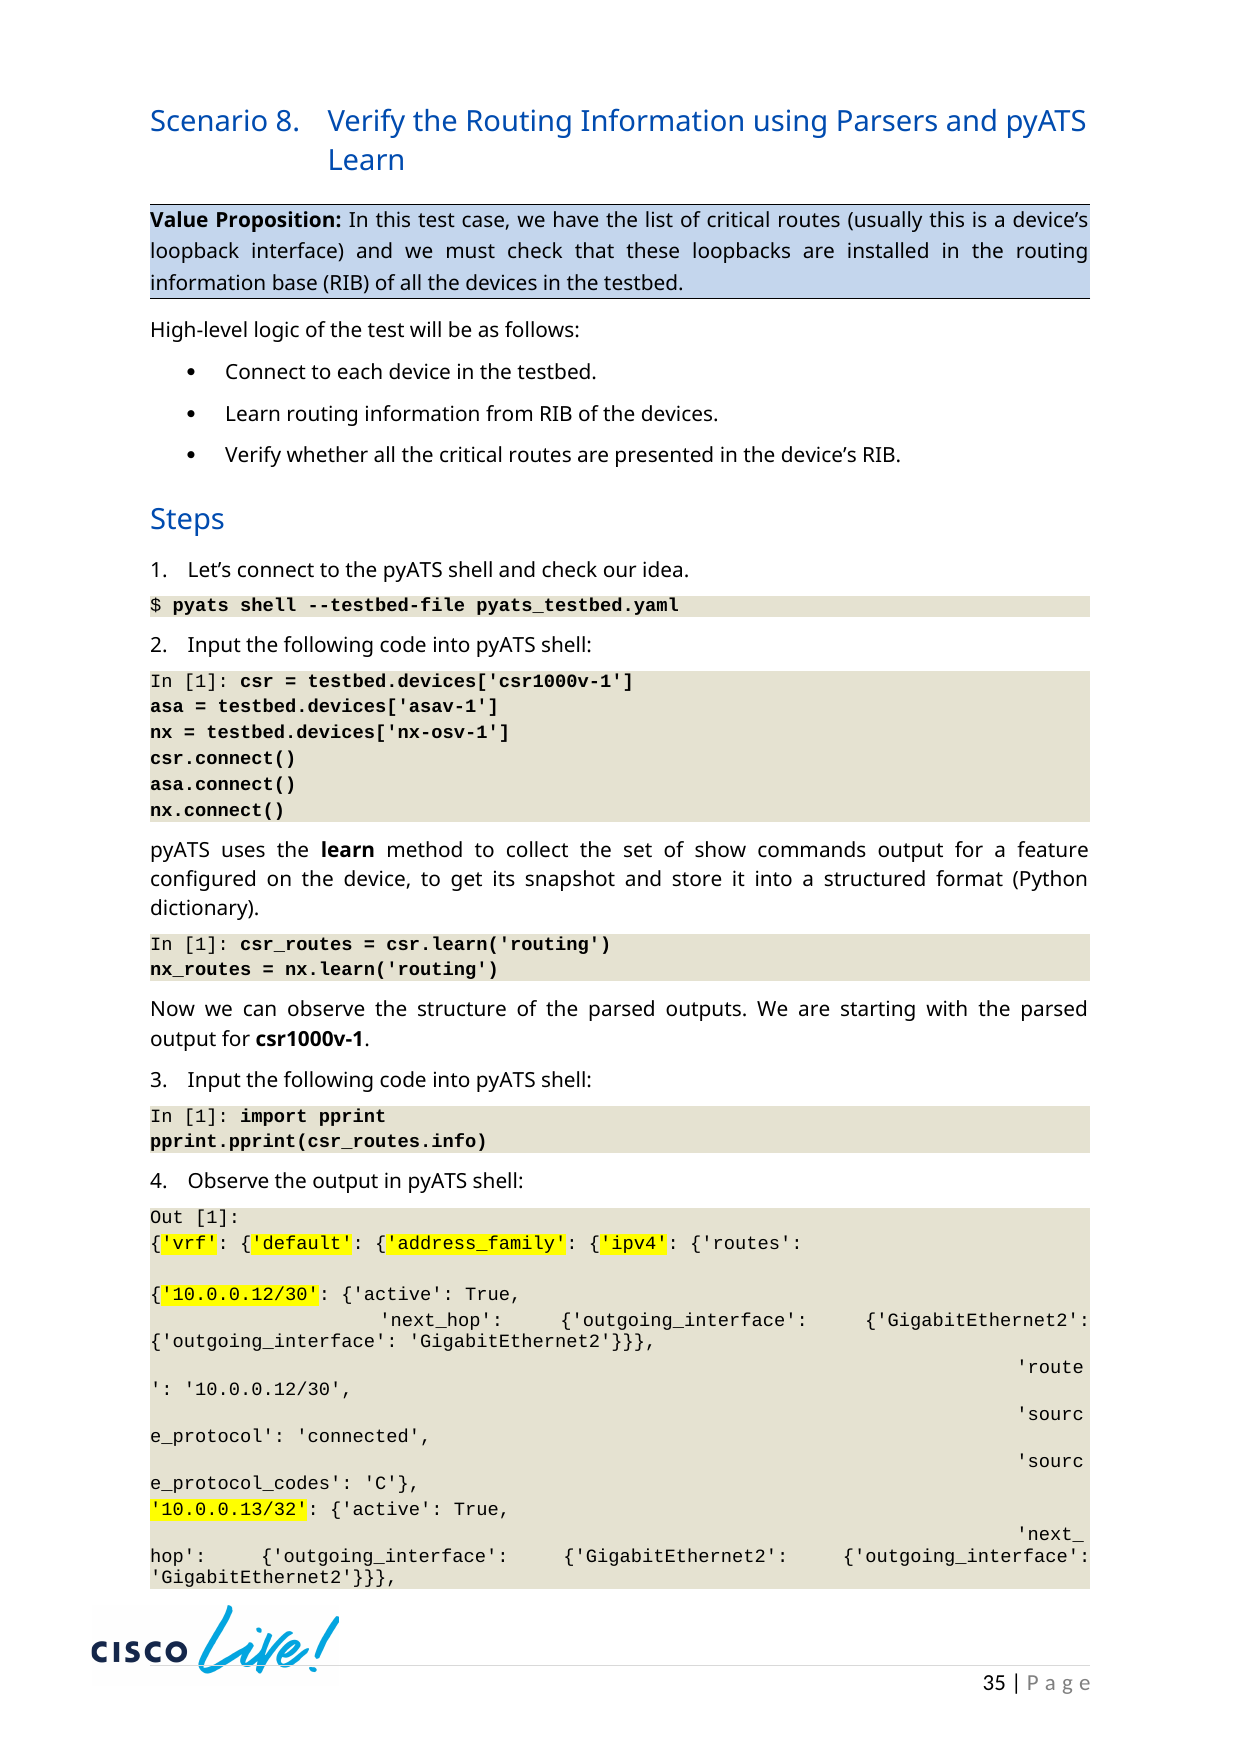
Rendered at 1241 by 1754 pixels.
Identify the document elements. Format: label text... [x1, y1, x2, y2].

text 'route': '10.0.0.12/30', [150, 1358, 1090, 1401]
list Input the following code into pyATS shell: [150, 630, 1090, 659]
text Out [1]: [150, 1208, 1090, 1229]
text asa.connect() [150, 775, 1090, 796]
text $ pyats shell --testbed-file pyats_testbed.yaml [150, 596, 1090, 617]
text Verify the Routing Information using Parsers and pyATS Learn [150, 100, 1090, 179]
picture [205, 1605, 339, 1665]
text Value Proposition: In this test case, we have the list of critical routes (usually this is a device’s loopback interface) and we must check that these loopbacks are installed in the routing information base (RIB) of all the devices in the testbed. [150, 205, 1090, 298]
text nx_routes = nx.learn('routing') [150, 960, 1090, 981]
text 'source_protocol_codes': 'C'}, [150, 1452, 1090, 1495]
list Let’s connect to the pyATS shell and check our idea. [150, 554, 1090, 583]
text asa = testbed.devices['asav-1'] [150, 697, 1090, 718]
text {'vrf': {'default': {'address_family': {'ipv4': {'routes': [150, 1233, 1090, 1255]
list Connect to each device in the testbed. [187, 356, 1090, 386]
list Learn routing information from RIB of the devices. [187, 398, 1090, 427]
text nx.connect() [150, 801, 1090, 822]
text csr.connect() [150, 749, 1090, 770]
text pyATS uses the learn method to collect the set of show commands output for a feature configured on the device, to get its snapshot and store it into a structured format (Python dictionary). [150, 834, 1090, 922]
text In [1]: csr_routes = csr.learn('routing') [150, 934, 1090, 956]
text '10.0.0.13/32': {'active': True, [307, 1499, 1090, 1521]
text In [1]: csr = testbed.devices['csr1000v-1'] [150, 671, 1090, 693]
text pprint.pprint(csr_routes.info) [150, 1132, 1090, 1153]
text {'10.0.0.12/30': {'active': True, [319, 1285, 1090, 1306]
picture [228, 1657, 241, 1665]
text Steps [150, 498, 1090, 538]
text High-level logic of the test will be as follows: [150, 315, 1090, 344]
text nx = testbed.devices['nx-osv-1'] [150, 723, 1090, 744]
list Verify whether all the critical routes are presented in the device’s RIB. [187, 440, 1090, 469]
text 'next_hop': {'outgoing_interface': {'GigabitEthernet2': {'outgoing_interface': 'GigabitEthernet2'}}}, [150, 1525, 1090, 1589]
text 'source_protocol': 'connected', [150, 1405, 1090, 1448]
list Observe the output in pyATS shell: [150, 1166, 1090, 1195]
picture [91, 1605, 339, 1686]
list Input the following code into pyATS shell: [150, 1065, 1090, 1094]
text Now we can observe the structure of the parsed outputs. We are starting with the parsed output for csr1000v-1. [150, 994, 1090, 1052]
text In [1]: import pprint [150, 1106, 1090, 1128]
text 'next_hop': {'outgoing_interface': {'GigabitEthernet2': {'outgoing_interface': 'GigabitEthernet2'}}}, [150, 1311, 1090, 1353]
